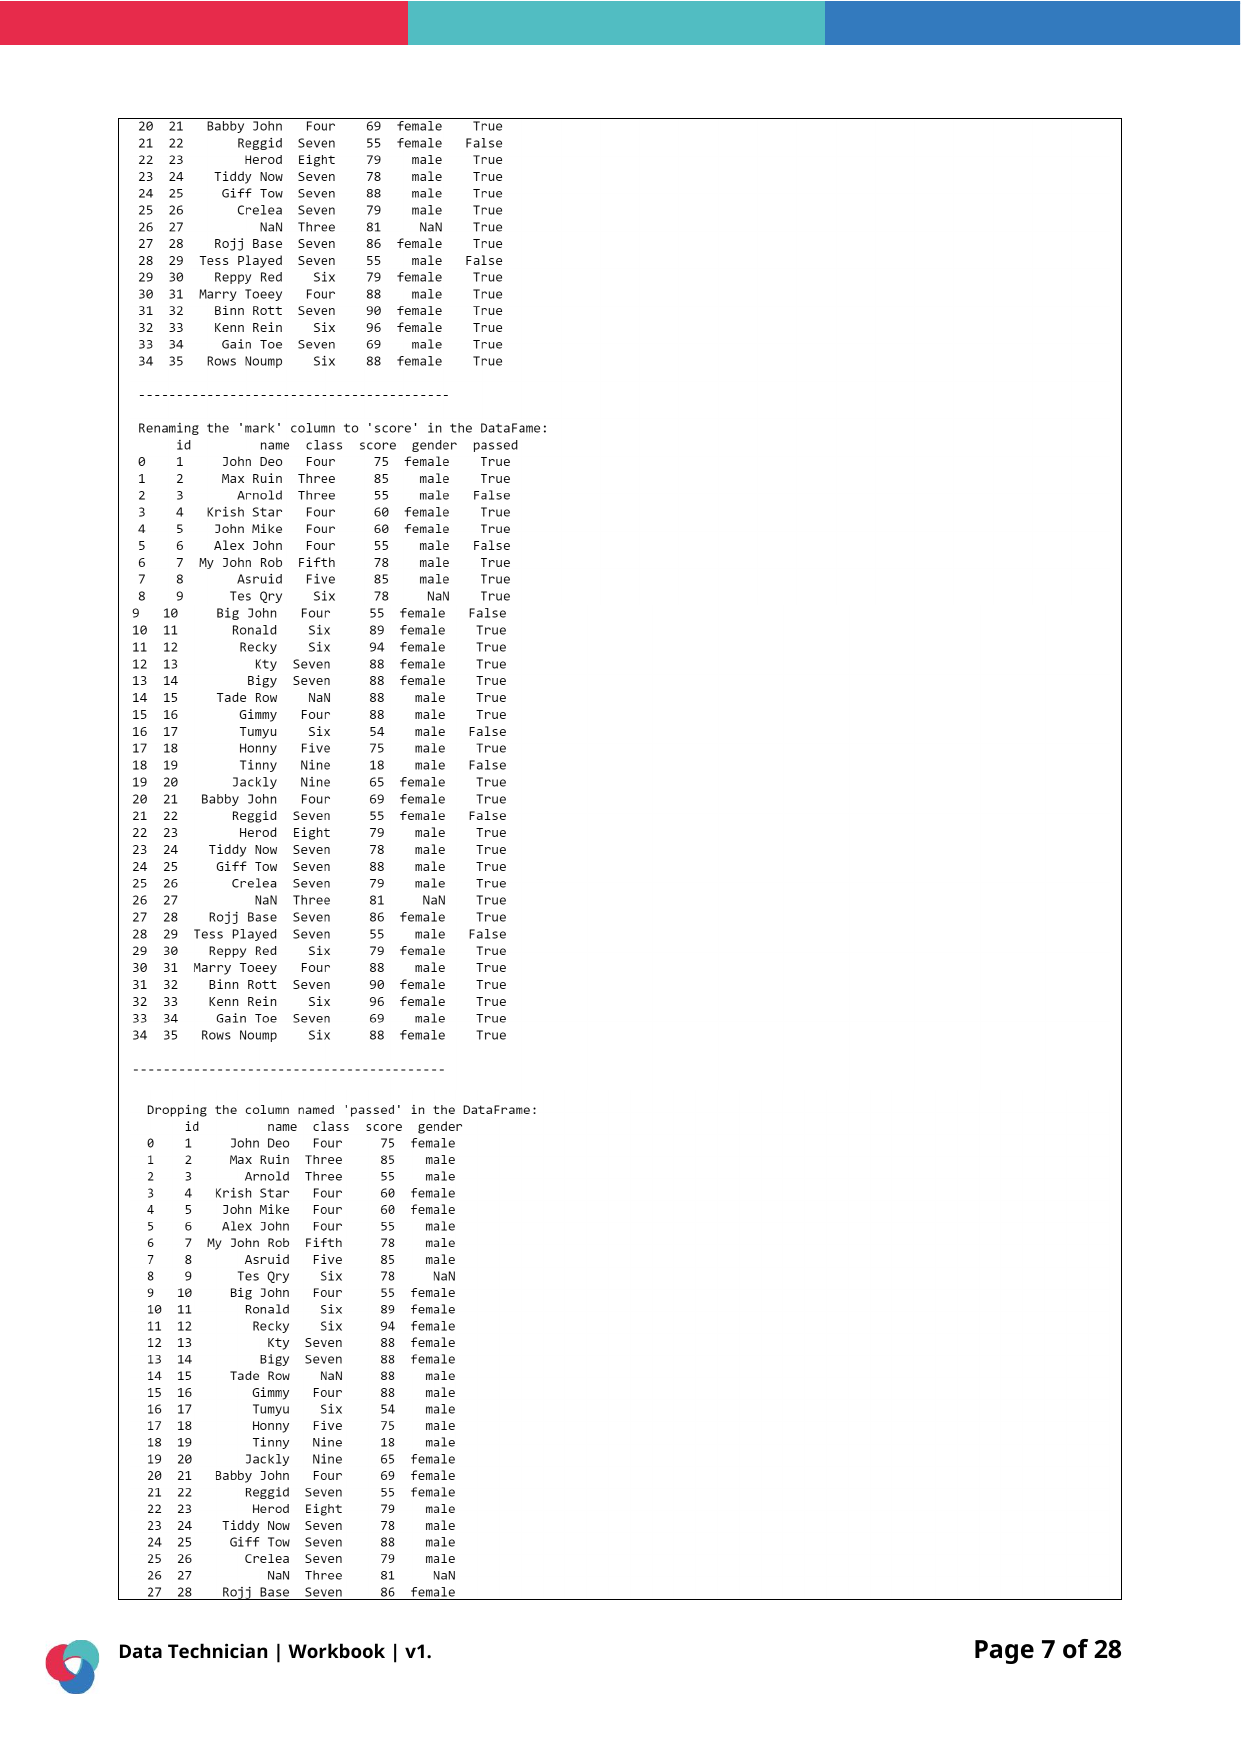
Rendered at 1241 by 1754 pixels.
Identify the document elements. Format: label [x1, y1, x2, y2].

table_header [1110, 119, 1121, 1599]
table_header [119, 119, 129, 1599]
picture [129, 119, 1111, 1599]
picture [45, 1640, 100, 1694]
